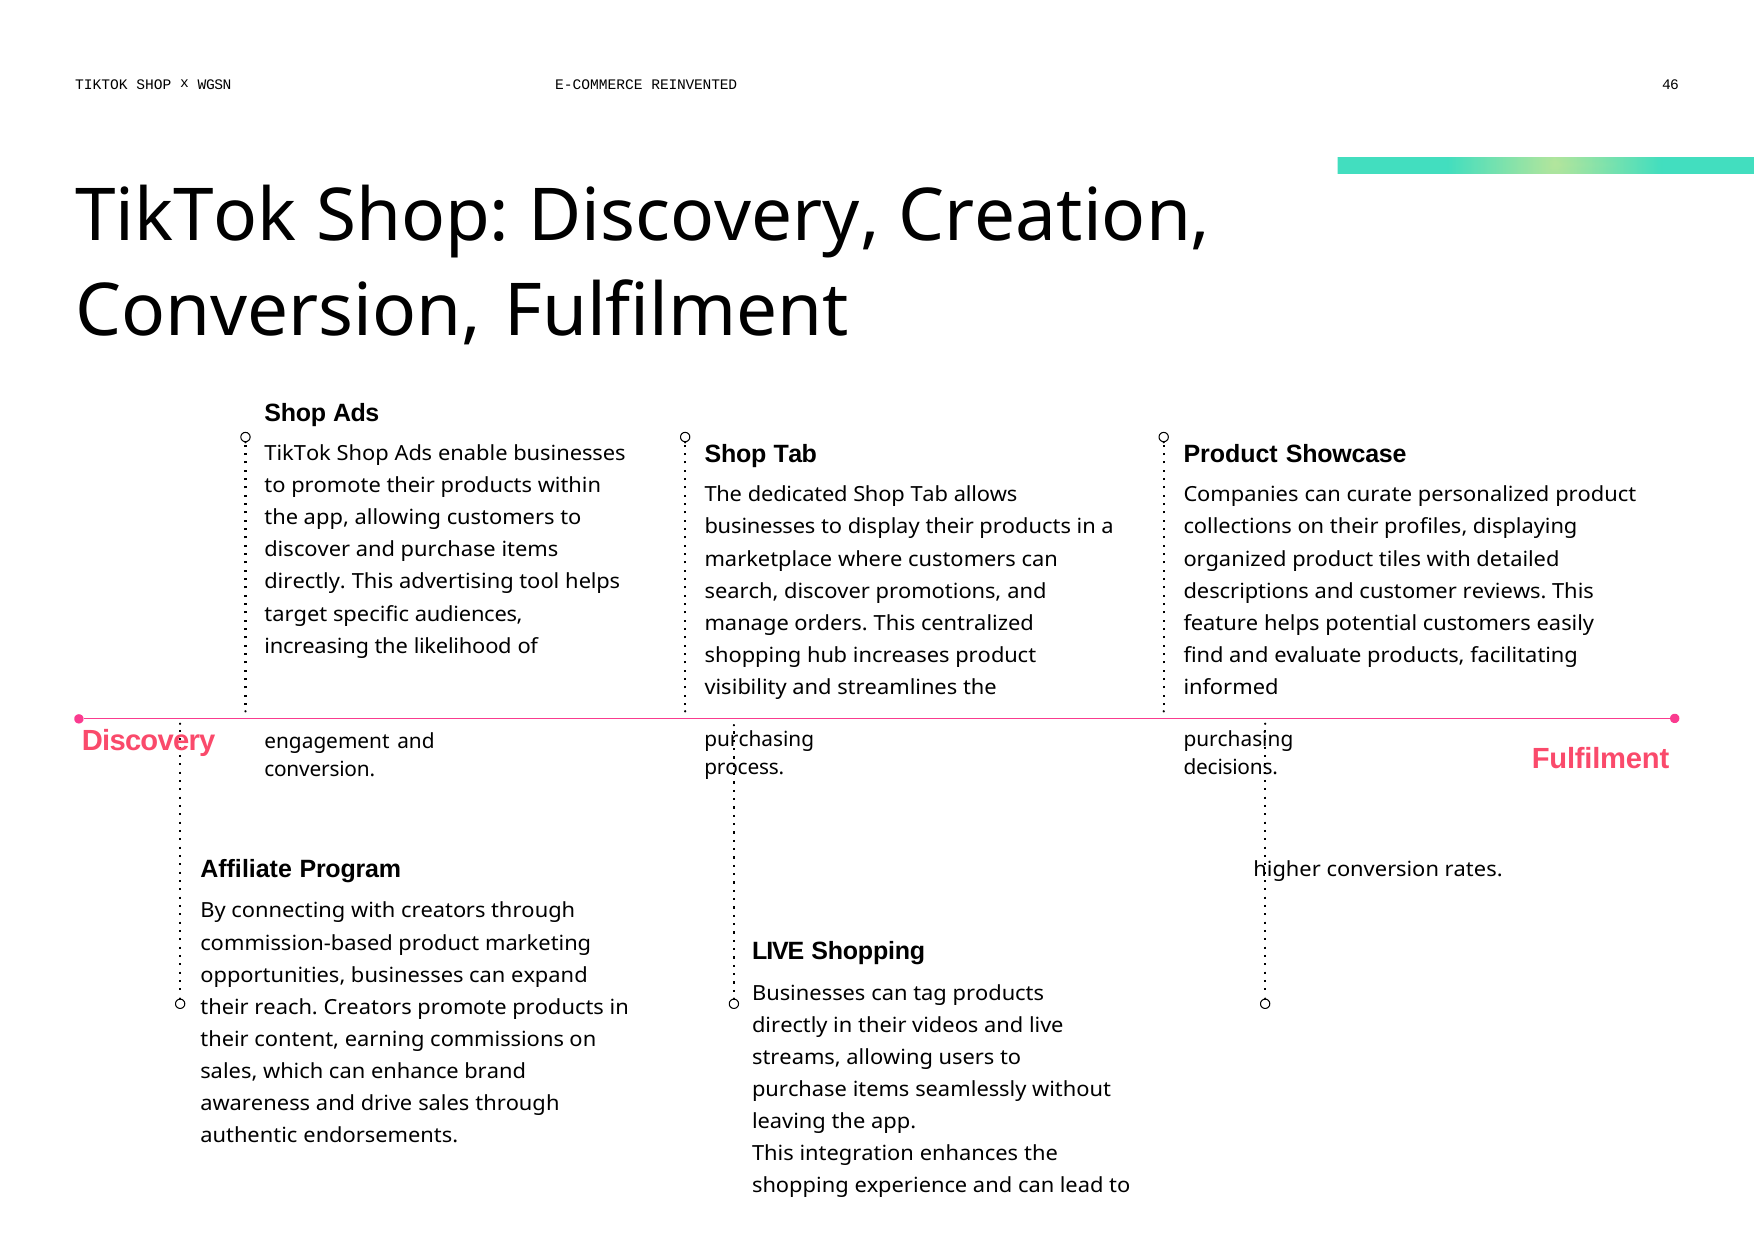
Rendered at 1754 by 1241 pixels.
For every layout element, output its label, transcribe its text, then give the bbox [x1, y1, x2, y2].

text TIKTOK SHOP x WGSN E-COMMERCE REINVENTED 46 [75, 76, 1754, 93]
subtitle Shop Tab [704, 439, 1116, 468]
text purchasing process. [704, 724, 901, 781]
text This integration enhances the shopping experience and can lead to higher conversion rates. [1253, 854, 1754, 883]
text Companies can curate personalized product collections on their profiles, displaying organized product tiles with detailed descriptions and customer reviews. This feature helps potential customers easily find and evaluate products, facilitating informed [1183, 479, 1639, 700]
picture [1337, 157, 1754, 174]
subtitle TikTok Shop: Discovery, Creation, Conversion, Fulfilment [75, 162, 1530, 357]
text By connecting with creators through commission-based product marketing opportunities, businesses can expand their reach. Creators promote products in their content, earning commissions on sales, which can enhance brand awareness and drive sales through authentic endorsements. [200, 896, 629, 1149]
subtitle Fulfilment [1532, 742, 1754, 775]
subtitle Product Showcase [1183, 439, 1754, 468]
text This integration enhances the shopping experience and can lead to higher conversion rates. [752, 1138, 1131, 1199]
subtitle LIVE Shopping [752, 936, 1131, 965]
subtitle Discovery [82, 723, 216, 756]
text Businesses can tag products directly in their videos and live streams, allowing users to purchase items seamlessly without leaving the app. [752, 978, 1118, 1134]
subtitle Shop Ads [264, 398, 628, 427]
text purchasing decisions. [1183, 724, 1395, 781]
text TikTok Shop Ads enable businesses to promote their products within the app, allowing customers to discover and purchase items directly. This advertising tool helps target specific audiences, increasing the likelihood of [264, 438, 628, 659]
text The dedicated Shop Tab allows businesses to display their products in a marketplace where customers can search, discover promotions, and manage orders. This centralized shopping hub increases product visibility and streamlines the [704, 479, 1116, 700]
subtitle Affiliate Program [200, 854, 629, 883]
text engagement and conversion. [264, 726, 545, 783]
